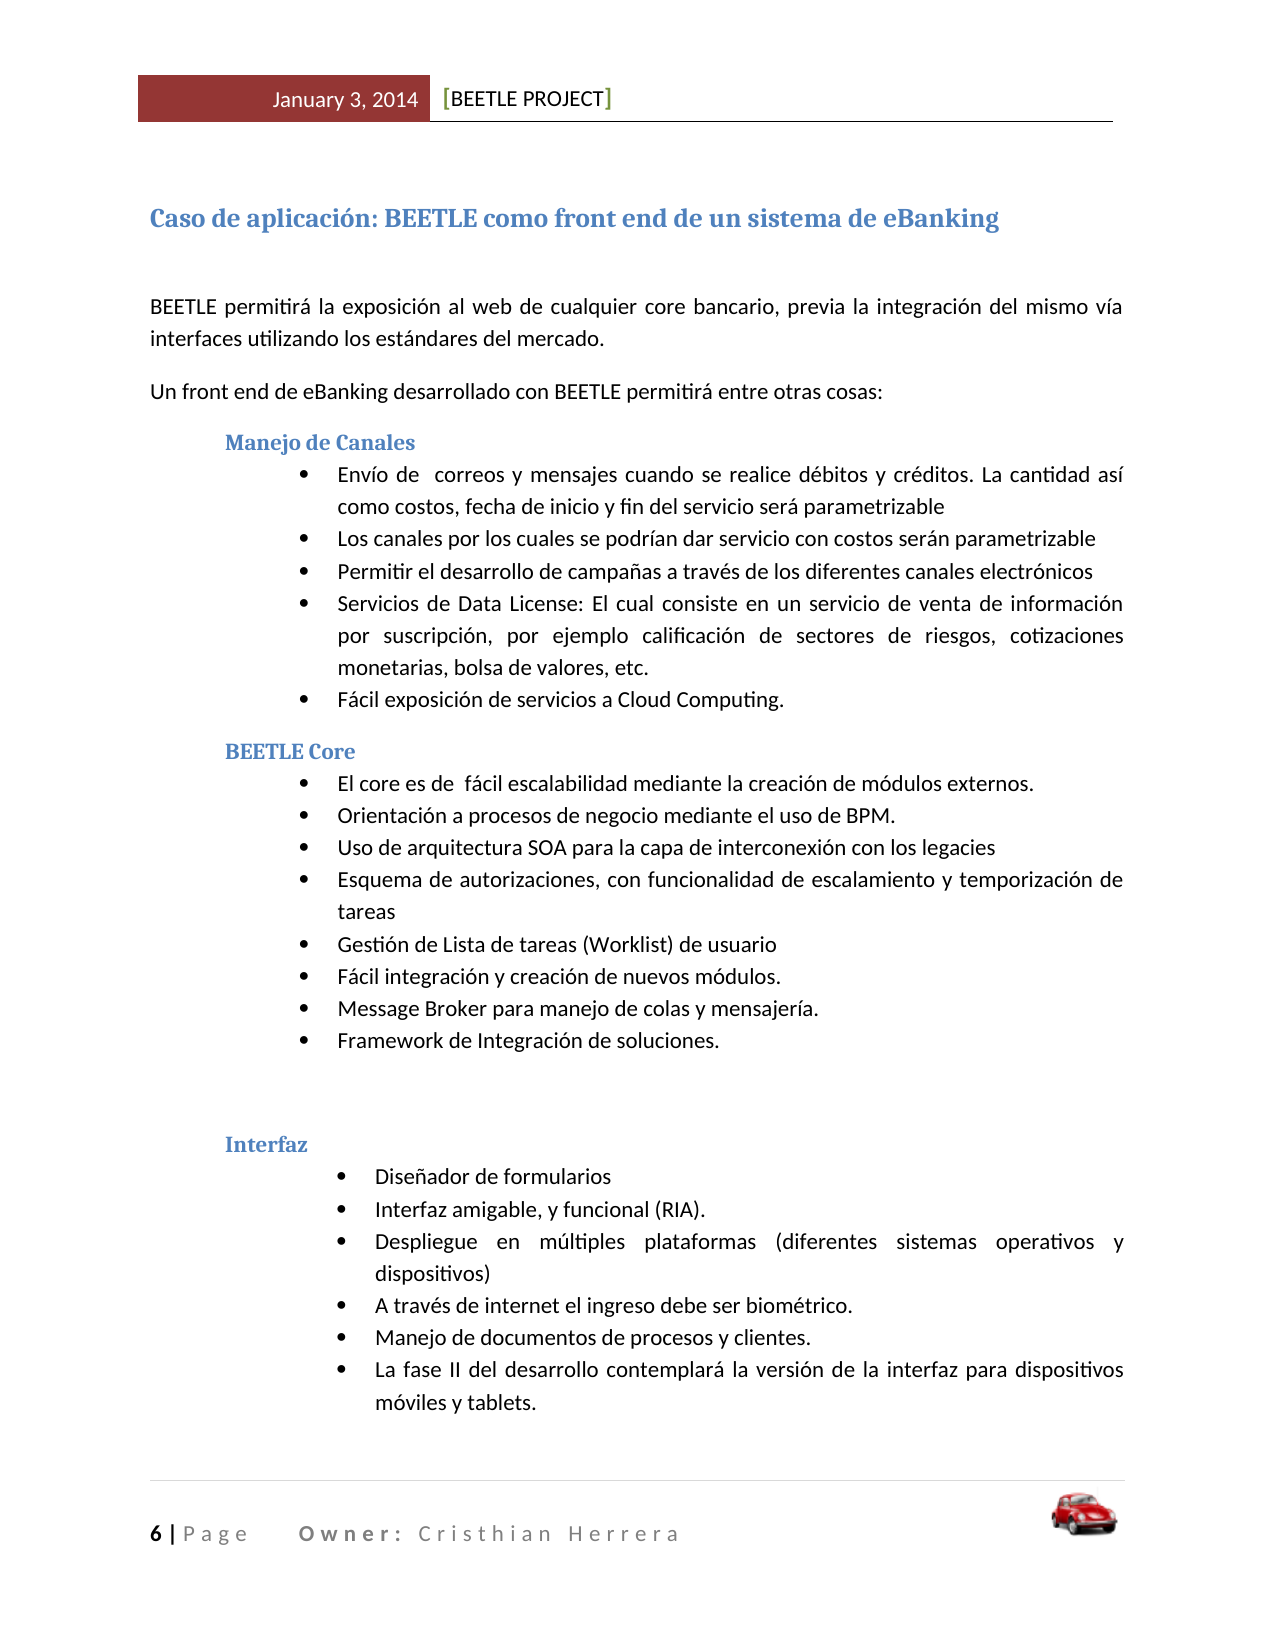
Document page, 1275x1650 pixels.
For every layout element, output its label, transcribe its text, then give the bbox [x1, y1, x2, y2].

list Interfaz amigable, y funcional (RIA). [337, 1195, 1125, 1223]
text BEETLE permitirá la exposición al web de cualquier core bancario, previa la integración del mismo vía interfaces utilizando los estándares del mercado. [150, 292, 1125, 352]
list Diseñador de formularios [337, 1162, 1125, 1191]
list Message Broker para manejo de colas y mensajería. [300, 994, 1125, 1022]
list Permitir el desarrollo de campañas a través de los diferentes canales electrónicos [300, 557, 1125, 585]
subtitle Caso de aplicación: BEETLE como front end de un sistema de eBanking [150, 203, 1125, 234]
text Un front end de eBanking desarrollado con BEETLE permitirá entre otras cosas: [150, 377, 1125, 405]
list Fácil exposición de servicios a Cloud Computing. [300, 686, 1125, 713]
list Despliegue en múltiples plataformas (diferentes sistemas operativos y dispositivos) [337, 1227, 1125, 1287]
list Manejo de documentos de procesos y clientes. [337, 1323, 1125, 1351]
list Esquema de autorizaciones, con funcionalidad de escalamiento y temporización de tareas [300, 865, 1125, 926]
list Servicios de Data License: El cual consiste en un servicio de venta de información por suscripción, por ejemplo calificación de sectores de riesgos, cotizaciones monetarias, bolsa de valores, etc. [300, 589, 1125, 681]
list Framework de Integración de soluciones. [300, 1026, 1125, 1054]
list Uso de arquitectura SOA para la capa de interconexión con los legacies [300, 833, 1125, 861]
subtitle Manejo de Canales [225, 430, 1125, 456]
list Envío de correos y mensajes cuando se realice débitos y créditos. La cantidad así como costos, fecha de inicio y fin del servicio será parametrizable [300, 460, 1125, 520]
list Gestión de Lista de tareas (Worklist) de usuario [300, 930, 1125, 958]
list Los canales por los cuales se podrían dar servicio con costos serán parametrizable [300, 524, 1125, 553]
list Fácil integración y creación de nuevos módulos. [300, 962, 1125, 990]
subtitle BEETLE Core [225, 738, 1125, 765]
list La fase II del desarrollo contemplará la versión de la interfaz para dispositivos móviles y tablets. [337, 1356, 1125, 1416]
list El core es de fácil escalabilidad mediante la creación de módulos externos. [300, 769, 1125, 797]
list Orientación a procesos de negocio mediante el uso de BPM. [300, 801, 1125, 829]
subtitle Interfaz [225, 1132, 1125, 1159]
list A través de internet el ingreso debe ser biométrico. [337, 1291, 1125, 1319]
